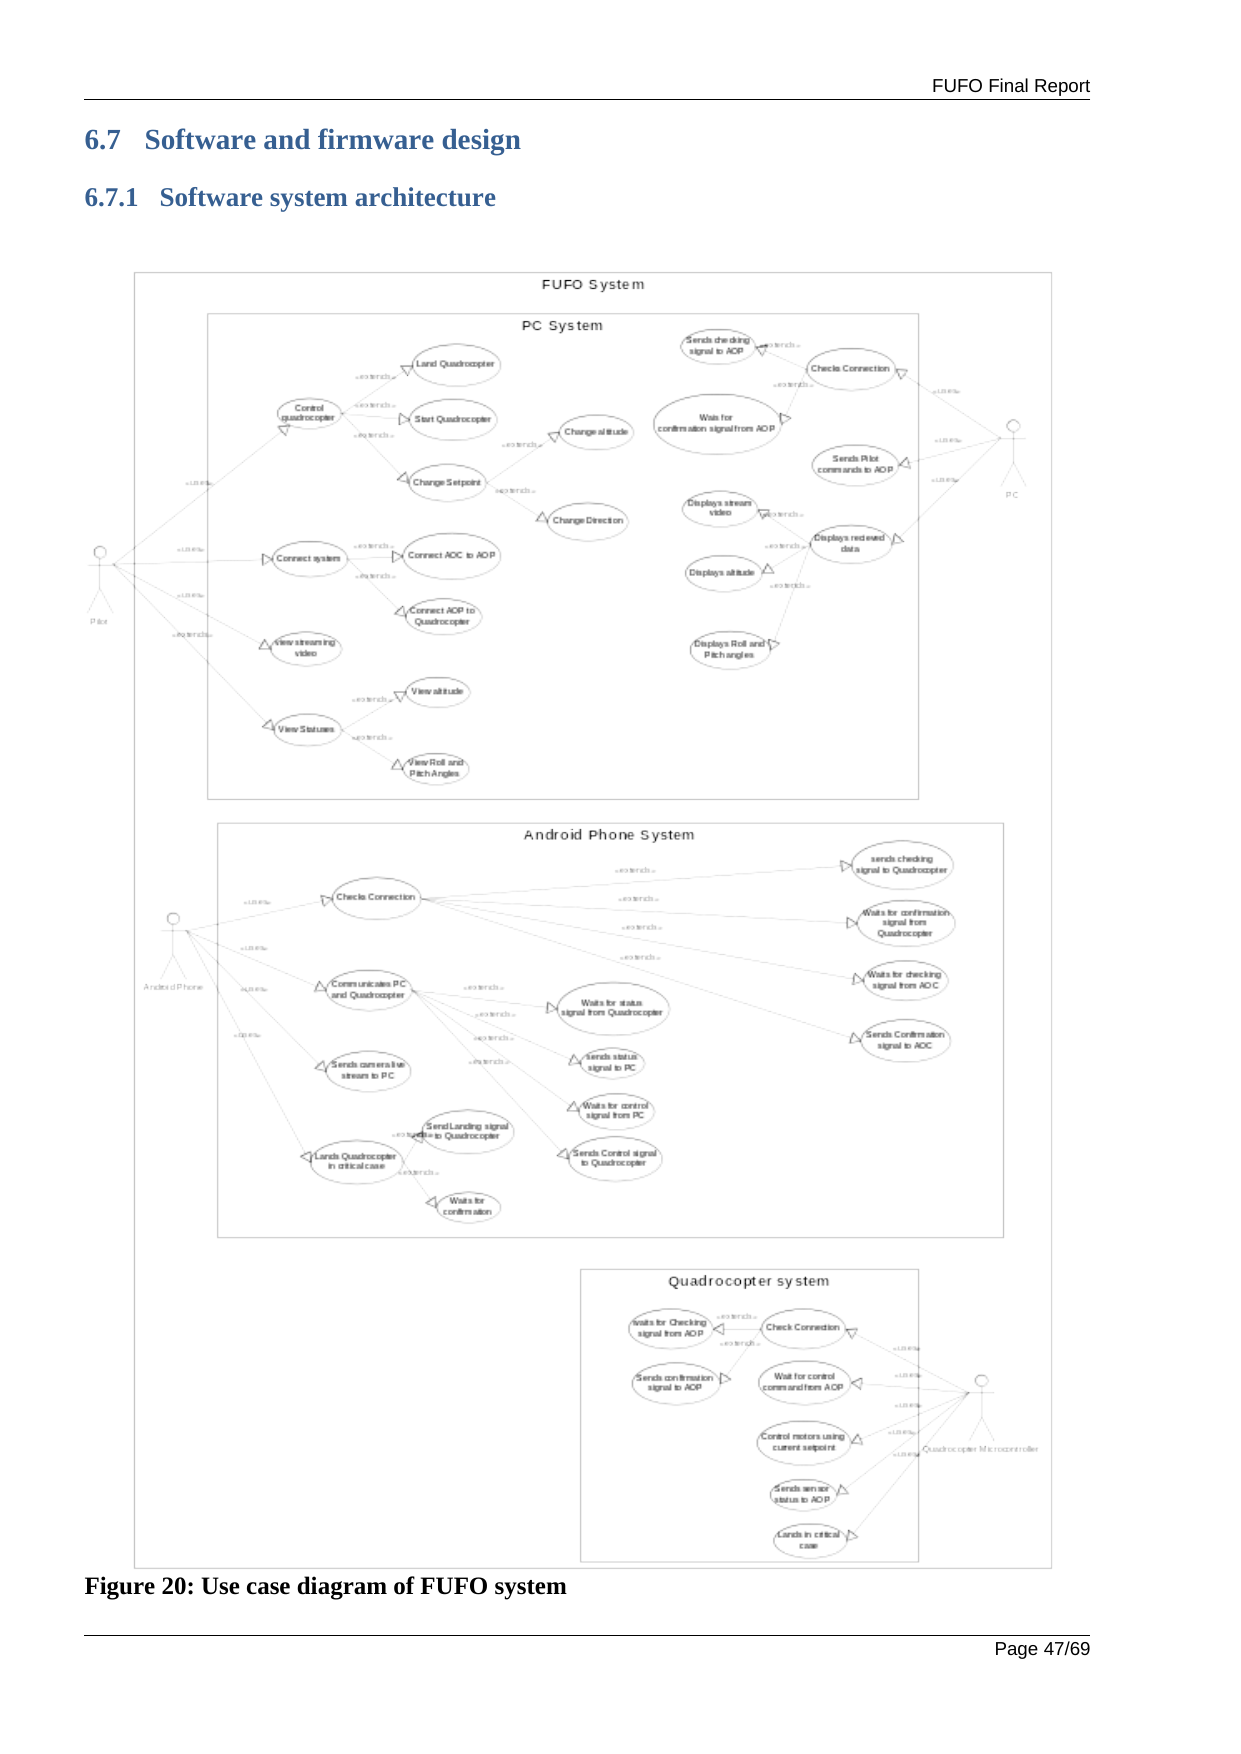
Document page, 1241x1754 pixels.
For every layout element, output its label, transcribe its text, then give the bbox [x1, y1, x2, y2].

text Figure 20: Use case diagram of FUFO system [84, 212, 1090, 1600]
subtitle Software system architecture [84, 181, 1090, 212]
subtitle Software and firmware design [84, 122, 1090, 155]
